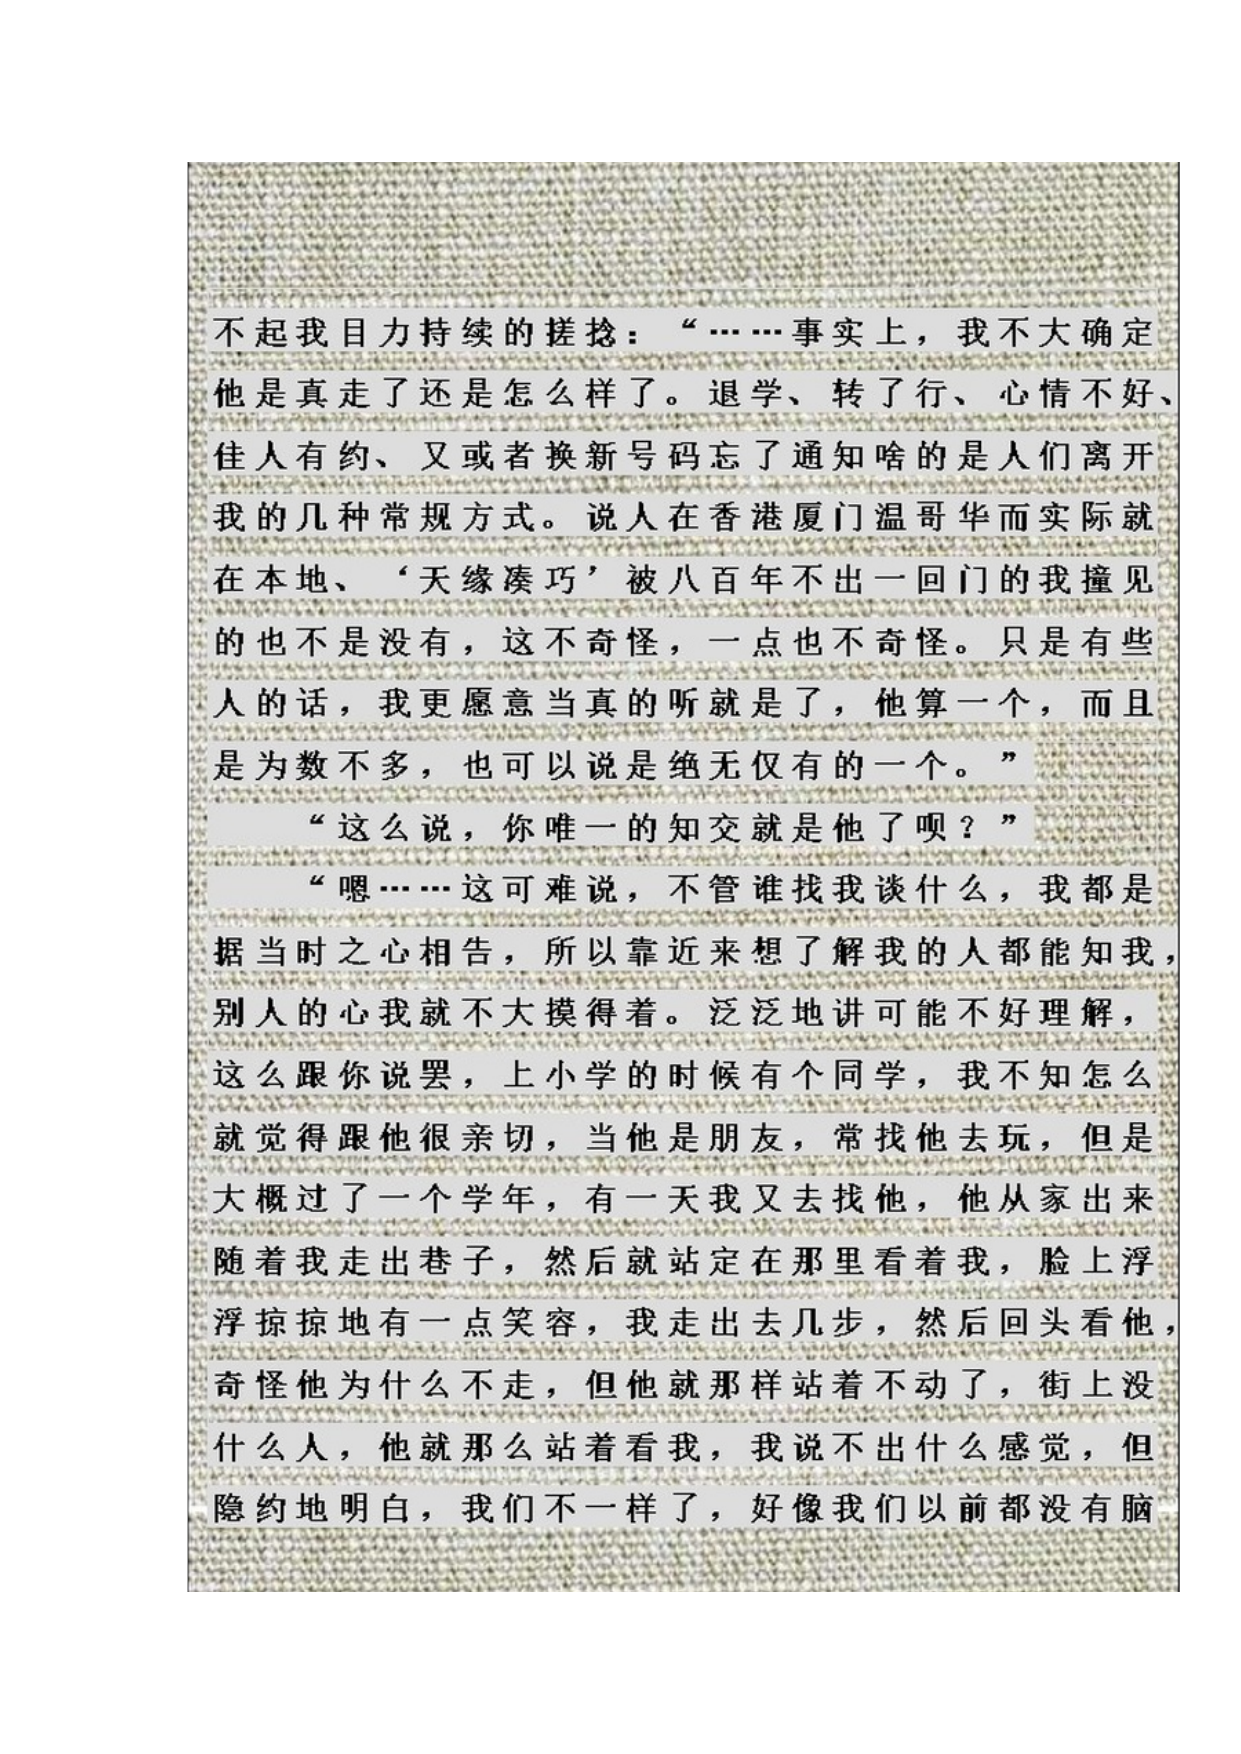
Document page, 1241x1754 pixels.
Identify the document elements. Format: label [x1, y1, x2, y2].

picture [187, 162, 1180, 1592]
